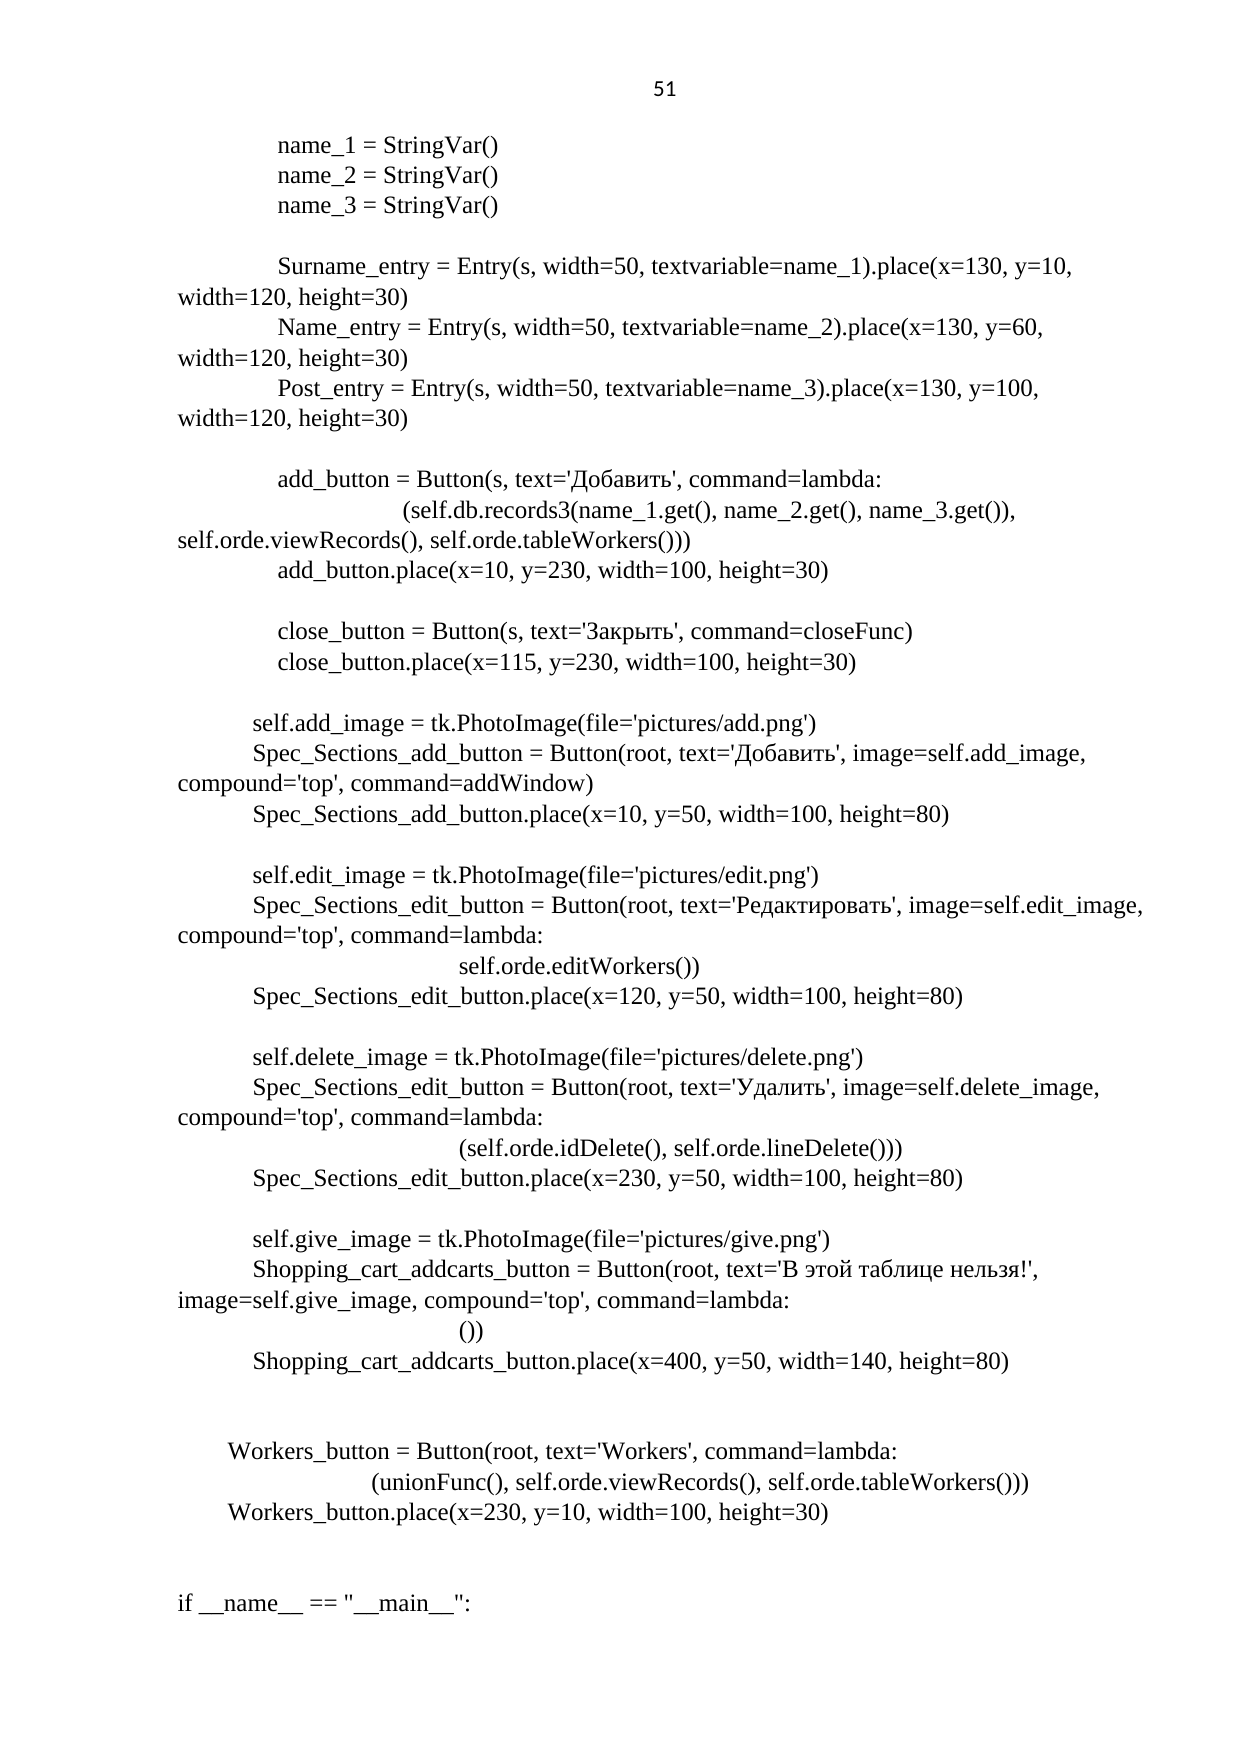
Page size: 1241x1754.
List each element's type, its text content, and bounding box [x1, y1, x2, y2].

text if __name__ == "__main__": [177, 1588, 1152, 1616]
text name_1 = StringVar() [177, 130, 1152, 158]
text Spec_Sections_edit_button = Button(root, text='Редактировать', image=self.edit_image, compound='top', command=lambda: [177, 890, 1152, 949]
text Spec_Sections_add_button = Button(root, text='Добавить', image=self.add_image, compound='top', command=addWindow) [177, 738, 1152, 797]
text Name_entry = Entry(s, width=50, textvariable=name_2).place(x=130, y=60, width=120, height=30) [177, 312, 1152, 371]
text self.add_image = tk.PhotoImage(file='pictures/add.png') [177, 708, 1152, 736]
text Workers_button.place(x=230, y=10, width=100, height=30) [177, 1497, 1152, 1526]
text Spec_Sections_edit_button = Button(root, text='Удалить', image=self.delete_image, compound='top', command=lambda: [177, 1072, 1152, 1131]
text name_2 = StringVar() [177, 160, 1152, 189]
text ()) [177, 1315, 1152, 1344]
text close_button = Button(s, text='Закрыть', command=closeFunc) [177, 616, 1152, 645]
text add_button = Button(s, text='Добавить', command=lambda: [177, 464, 1152, 493]
text (unionFunc(), self.orde.viewRecords(), self.orde.tableWorkers())) [177, 1467, 1152, 1495]
text self.orde.editWorkers()) [177, 951, 1152, 980]
text self.edit_image = tk.PhotoImage(file='pictures/edit.png') [177, 860, 1152, 888]
text Spec_Sections_edit_button.place(x=230, y=50, width=100, height=80) [177, 1163, 1152, 1192]
text self.give_image = tk.PhotoImage(file='pictures/give.png') [177, 1224, 1152, 1253]
text self.delete_image = tk.PhotoImage(file='pictures/delete.png') [177, 1042, 1152, 1070]
text (self.orde.idDelete(), self.orde.lineDelete())) [177, 1133, 1152, 1162]
text Surname_entry = Entry(s, width=50, textvariable=name_1).place(x=130, y=10, width=120, height=30) [177, 251, 1152, 311]
text name_3 = StringVar() [177, 191, 1152, 219]
text Spec_Sections_add_button.place(x=10, y=50, width=100, height=80) [177, 799, 1152, 828]
text Spec_Sections_edit_button.place(x=120, y=50, width=100, height=80) [177, 981, 1152, 1010]
text close_button.place(x=115, y=230, width=100, height=30) [177, 647, 1152, 676]
text add_button.place(x=10, y=230, width=100, height=30) [177, 556, 1152, 584]
text Workers_button = Button(root, text='Workers', command=lambda: [177, 1436, 1152, 1465]
text (self.db.records3(name_1.get(), name_2.get(), name_3.get()), self.orde.viewRecords(), self.orde.tableWorkers())) [177, 495, 1152, 554]
text Shopping_cart_addcarts_button.place(x=400, y=50, width=140, height=80) [177, 1346, 1152, 1374]
text Post_entry = Entry(s, width=50, textvariable=name_3).place(x=130, y=100, width=120, height=30) [177, 373, 1152, 432]
text Shopping_cart_addcarts_button = Button(root, text='В этой таблице нельзя!', image=self.give_image, compound='top', command=lambda: [177, 1254, 1152, 1314]
